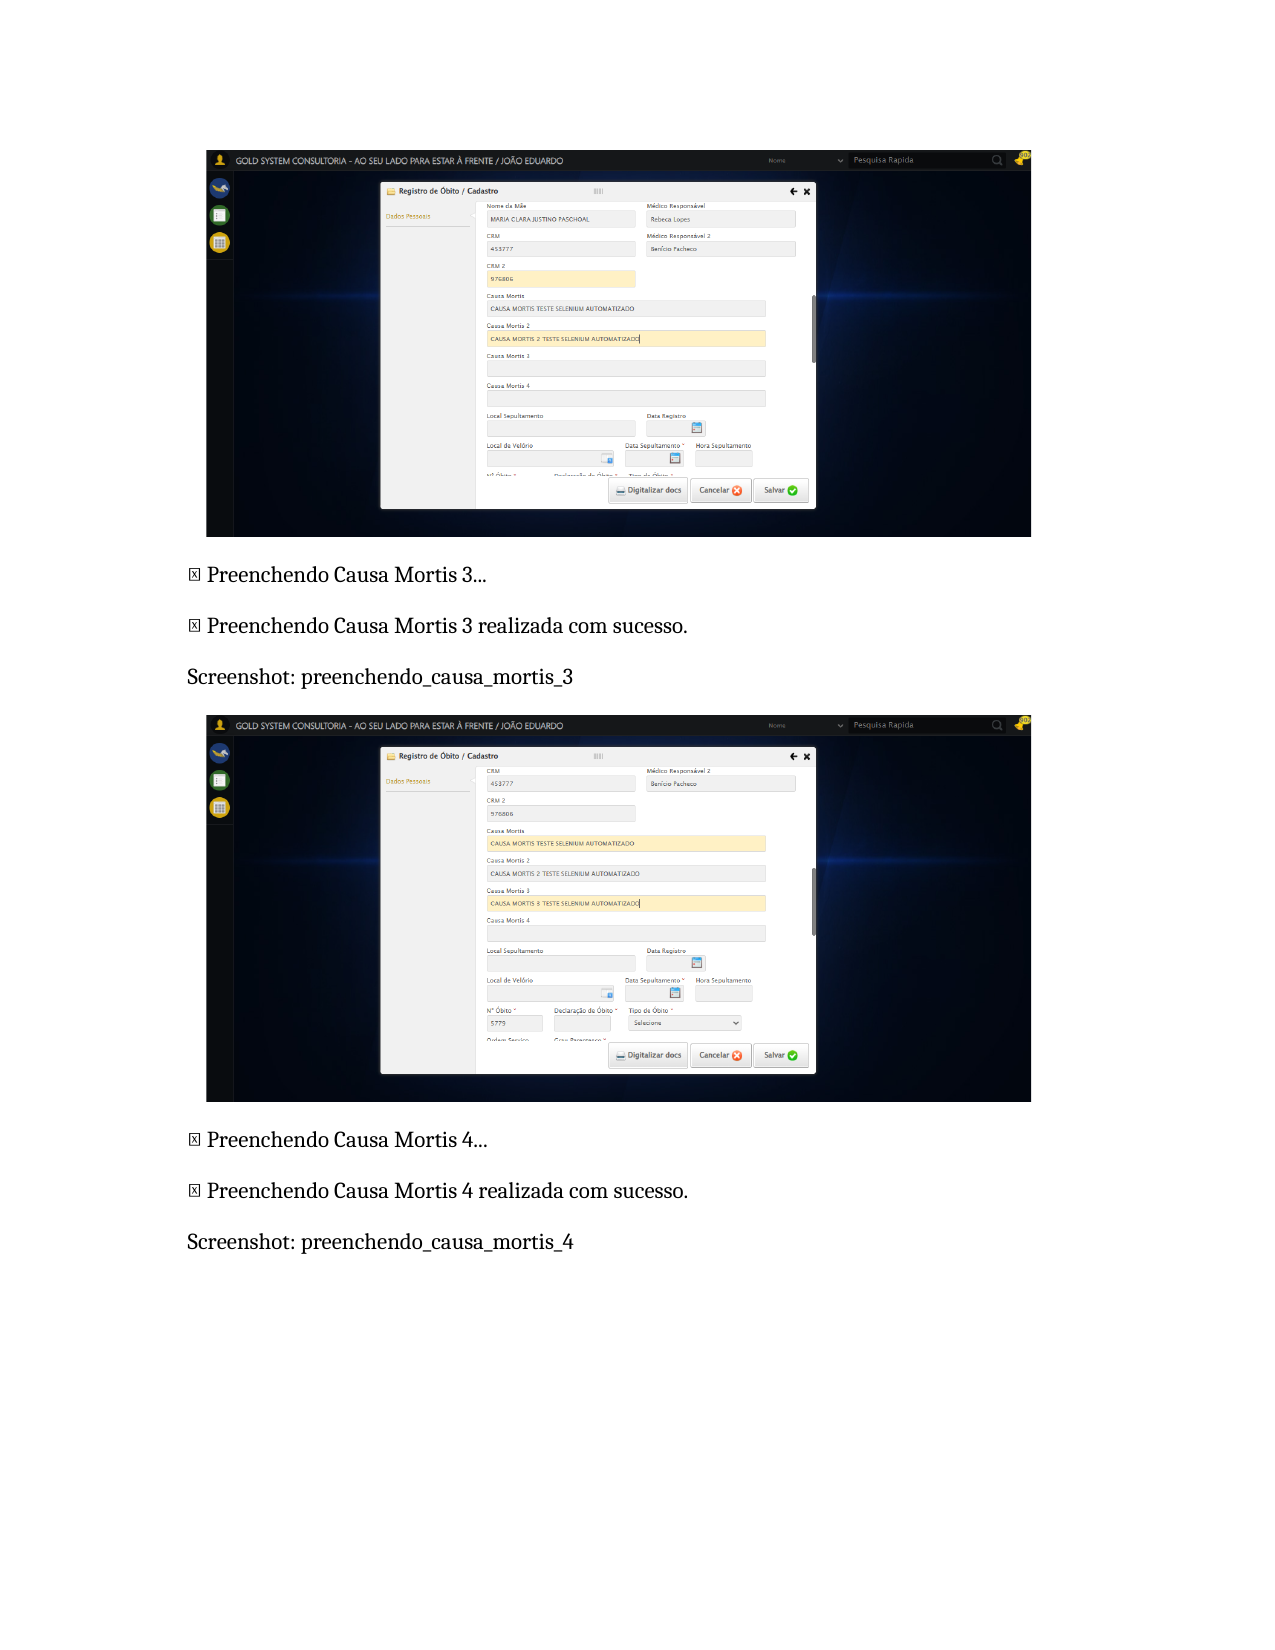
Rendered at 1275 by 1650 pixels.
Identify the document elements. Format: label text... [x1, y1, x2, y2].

text Screenshot: preenchendo_causa_mortis_4 [187, 1229, 1087, 1255]
text 🔄 Preenchendo Causa Mortis 3... [187, 562, 1087, 588]
text Screenshot: preenchendo_causa_mortis_3 [187, 664, 1087, 690]
text ✅ Preenchendo Causa Mortis 3 realizada com sucesso. [187, 613, 1087, 639]
picture [206, 150, 1032, 537]
text 🔄 Preenchendo Causa Mortis 4... [187, 1127, 1087, 1153]
picture [206, 715, 1032, 1102]
text ✅ Preenchendo Causa Mortis 4 realizada com sucesso. [187, 1178, 1087, 1204]
